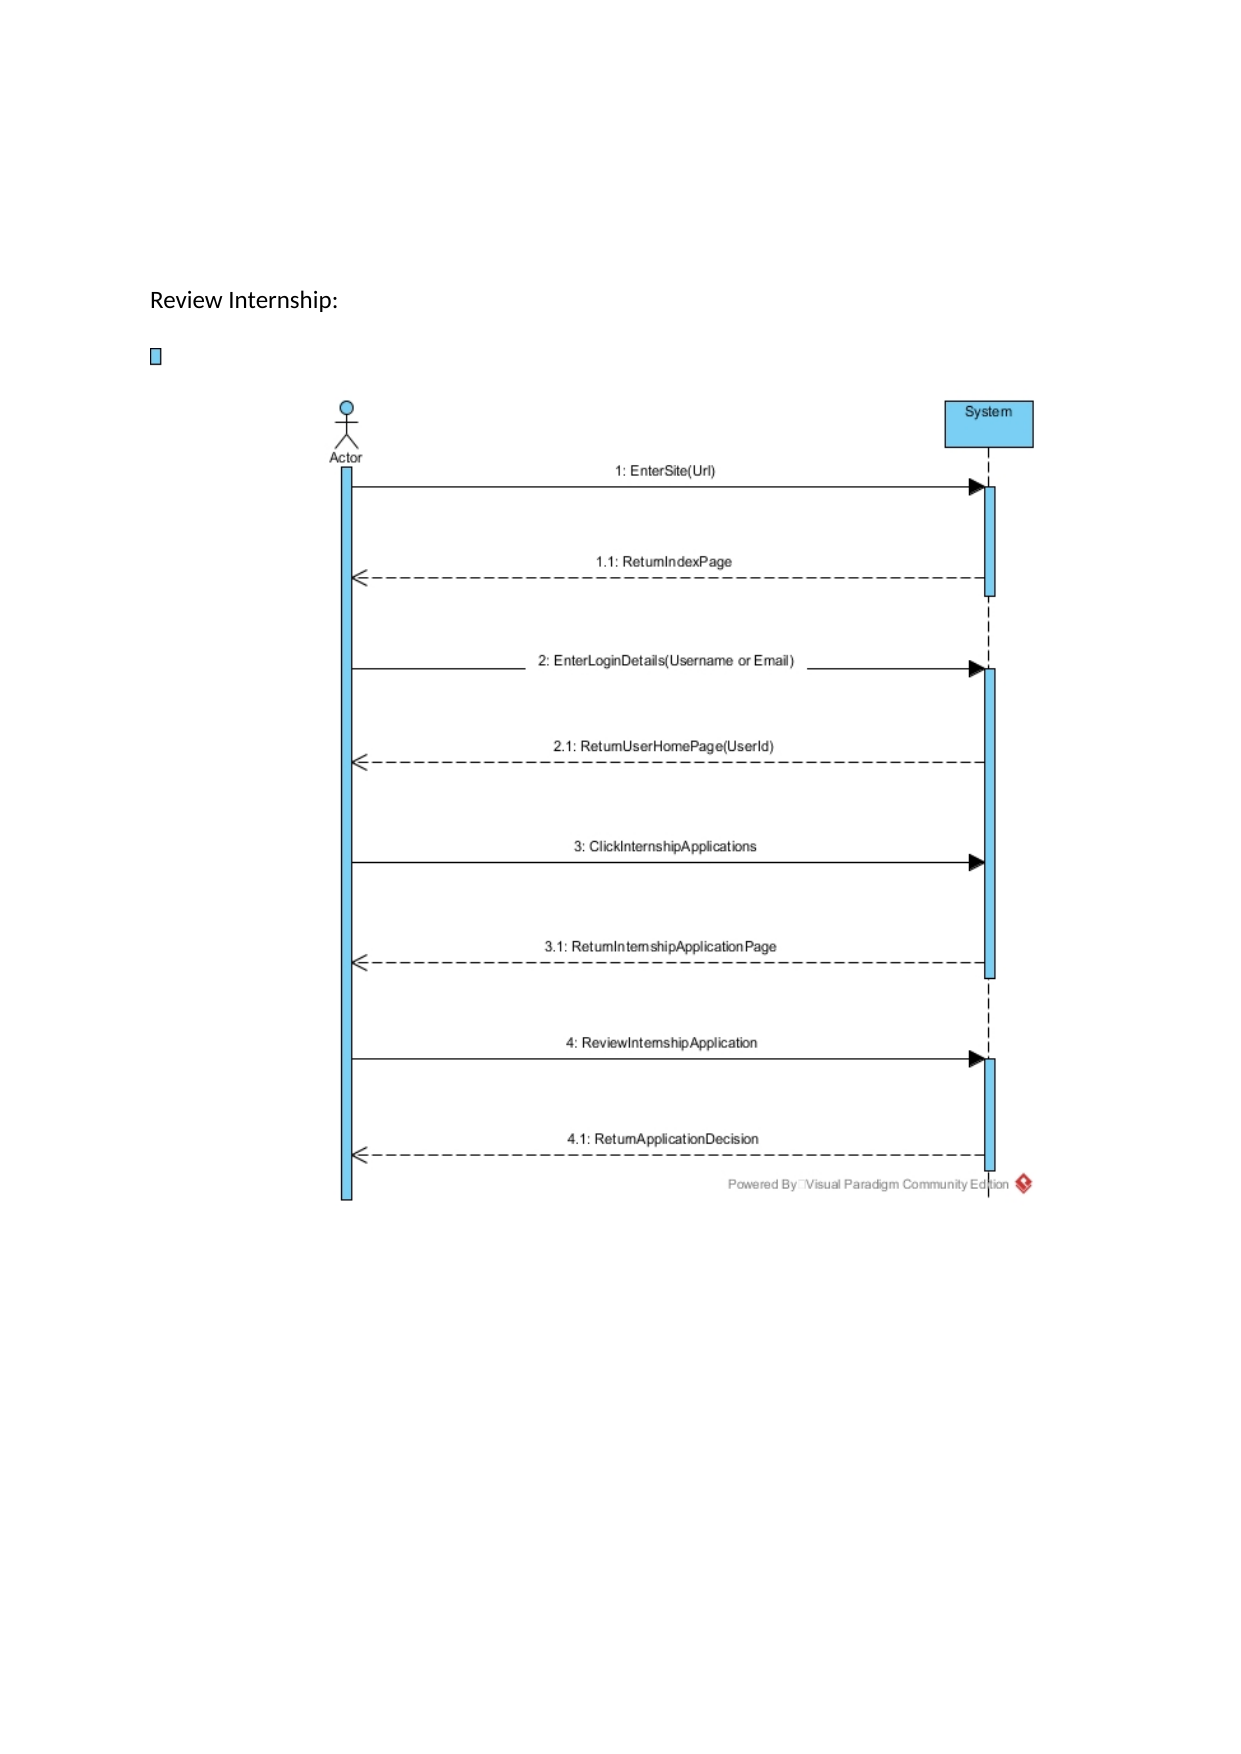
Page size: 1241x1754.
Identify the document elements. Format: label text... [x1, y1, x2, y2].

text Review Internship: [150, 284, 1090, 315]
picture [150, 348, 1038, 1206]
